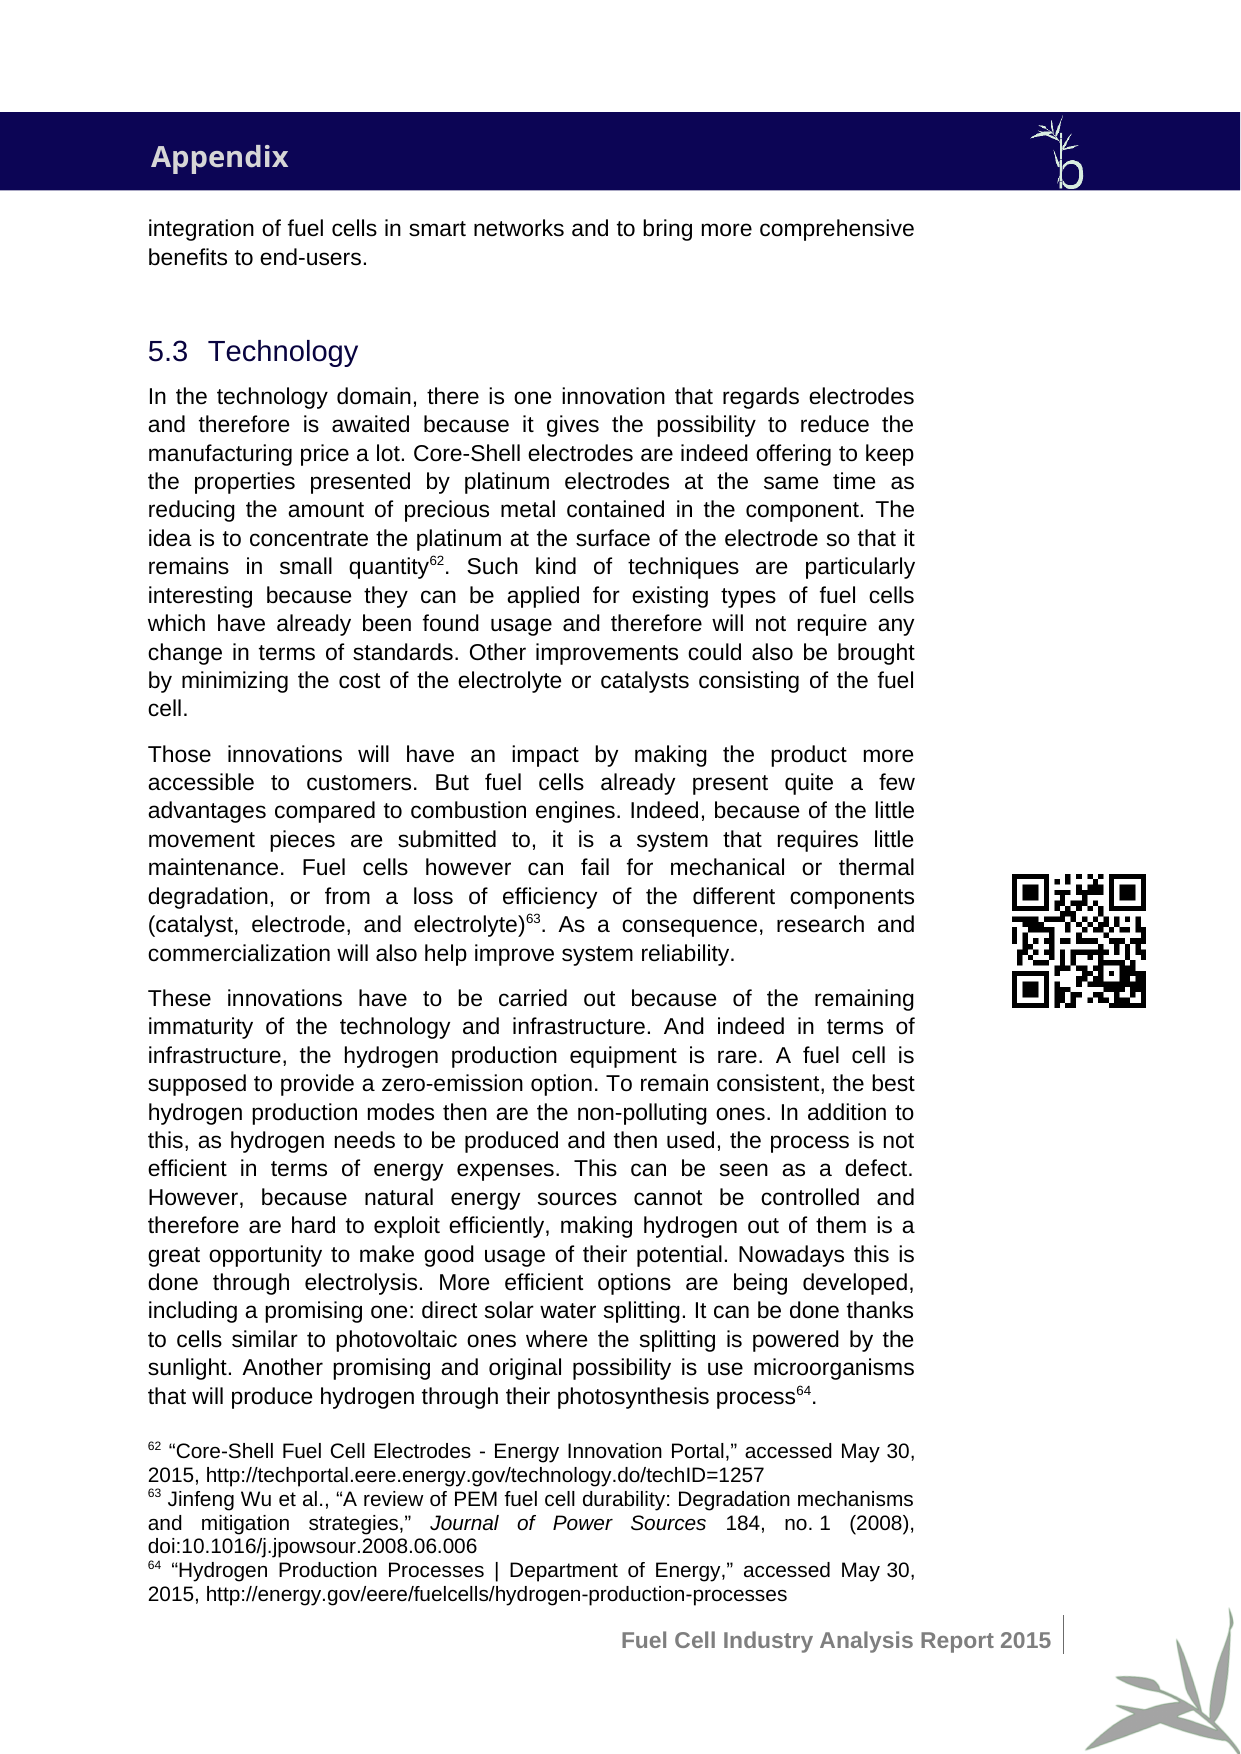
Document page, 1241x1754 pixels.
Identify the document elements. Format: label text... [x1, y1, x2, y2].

text Those innovations will have an impact by making the product more accessible to customers. But fuel cells already present quite a few advantages compared to combustion engines. Indeed, because of the little movement pieces are submitted to, it is a system that requires little maintenance. Fuel cells however can fail for mechanical or thermal degradation, or from a loss of efficiency of the different components (catalyst, electrode, and electrolyte). As a consequence, research and commercialization will also help improve system reliability. [148, 741, 915, 966]
text In the technology domain, there is one innovation that regards electrodes and therefore is awaited because it gives the possibility to reduce the manufacturing price a lot. Core-Shell electrodes are indeed offering to keep the properties presented by platinum electrodes at the same time as reducing the amount of precious metal contained in the component. The idea is to concentrate the platinum at the surface of the electrode so that it remains in small quantity. Such kind of techniques are particularly interesting because they can be applied for existing types of fuel cells which have already been found usage and therefore will not require any change in terms of standards. Other improvements could also be brought by minimizing the cost of the electrolyte or catalysts consisting of the fuel cell. [148, 383, 915, 722]
picture [990, 852, 1168, 1030]
text These innovations have to be carried out because of the remaining immaturity of the technology and infrastructure. And indeed in terms of infrastructure, the hydrogen production equipment is rare. A fuel cell is supposed to provide a zero-emission option. To remain consistent, the best hydrogen production modes then are the non-polluting ones. In addition to this, as hydrogen needs to be produced and then used, the process is not efficient in terms of energy expenses. This can be seen as a defect. However, because natural energy sources cannot be controlled and therefore are hard to exploit efficiently, making hydrogen out of them is a great opportunity to make good usage of their potential. Nowadays this is done through electrolysis. More efficient options are being developed, including a promising one: direct solar water splitting. It can be done thanks to cells similar to photovoltaic ones where the splitting is powered by the sunlight. Another promising and original possibility is use microorganisms that will produce hydrogen through their photosynthesis process. [148, 985, 915, 1409]
picture [1068, 1607, 1241, 1754]
subtitle Technology [148, 334, 915, 367]
